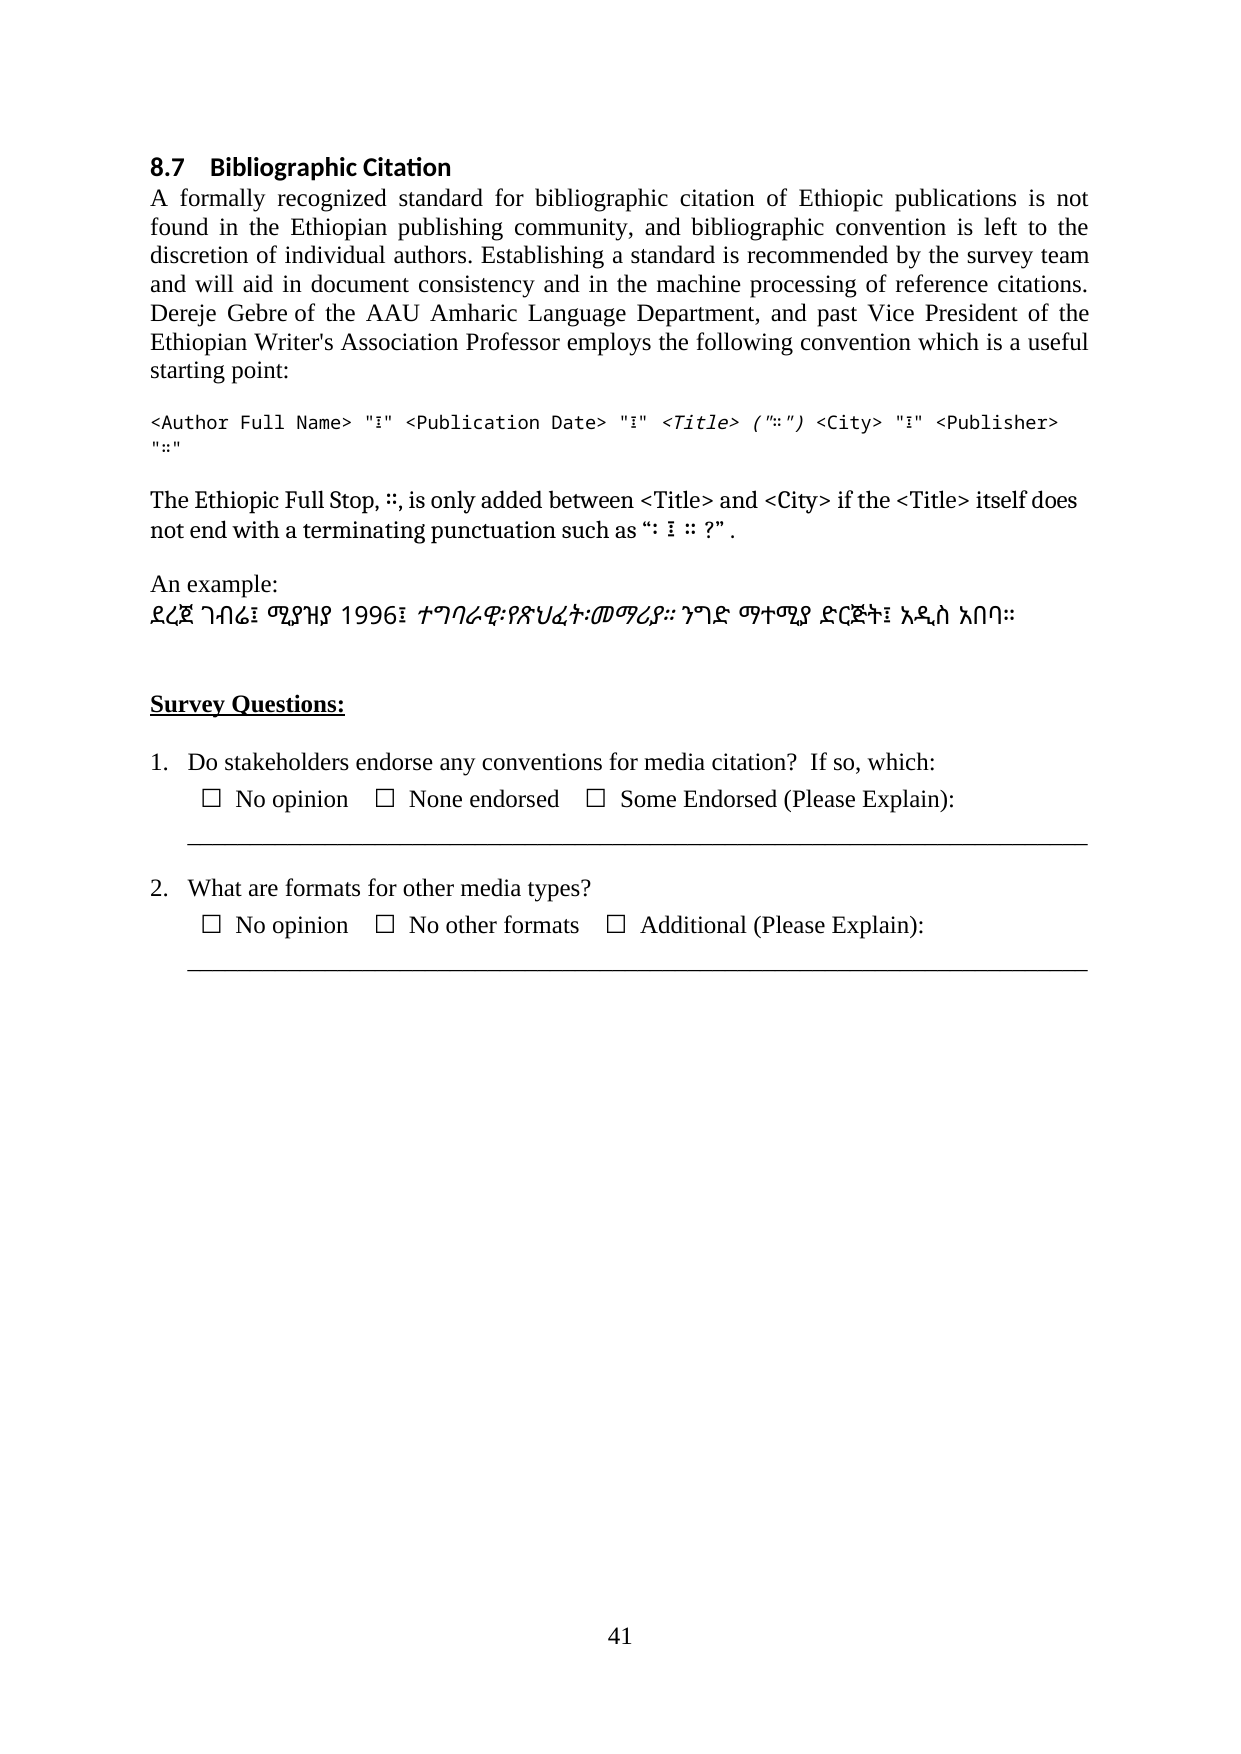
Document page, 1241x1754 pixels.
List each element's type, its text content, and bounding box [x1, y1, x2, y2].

text A formally recognized standard for bibliographic citation of Ethiopic publications is not found in the Ethiopian publishing community, and bibliographic convention is left to the discretion of individual authors. Establishing a standard is recommended by the survey team and will aid in document consistency and in the machine processing of reference citations. Dereje Gebre of the AAU Amharic Language Department, and past Vice President of the Ethiopian Writer's Association Professor employs the following convention which is a useful starting point: [150, 183, 1090, 384]
subtitle Bibliographic Citation [150, 150, 1090, 183]
text <Author Full Name> "፤" <Publication Date> "፤" <Title> ("።") <City> "፤" <Publisher> "።" [150, 409, 1090, 460]
text ደረጀ ገብሬ፤ ሚያዝያ 1996፤ ተግባራዊ፡የጽህፈት፡መማሪያ። ንግድ ማተሚያ ድርጅት፤ አዲስ አበባ። [150, 598, 1106, 632]
text The Ethiopic Full Stop, ።, is only added between <Title> and <City> if the <Title> itself does not end with a terminating punctuation such as “፡ ፤ ። ?” . [150, 485, 1090, 544]
text An example: [150, 569, 1090, 598]
text Survey Questions: [150, 689, 1090, 718]
list Do stakeholders endorse any conventions for media citation? If so, which: ☐ No opinion ☐ None endorsed ☐ Some Endorsed (Please Explain): ________________________________________________________________________ [150, 747, 1090, 848]
list What are formats for other media types? ☐ No opinion ☐ No other formats ☐ Additional (Please Explain): ________________________________________________________________________ [150, 873, 1090, 974]
